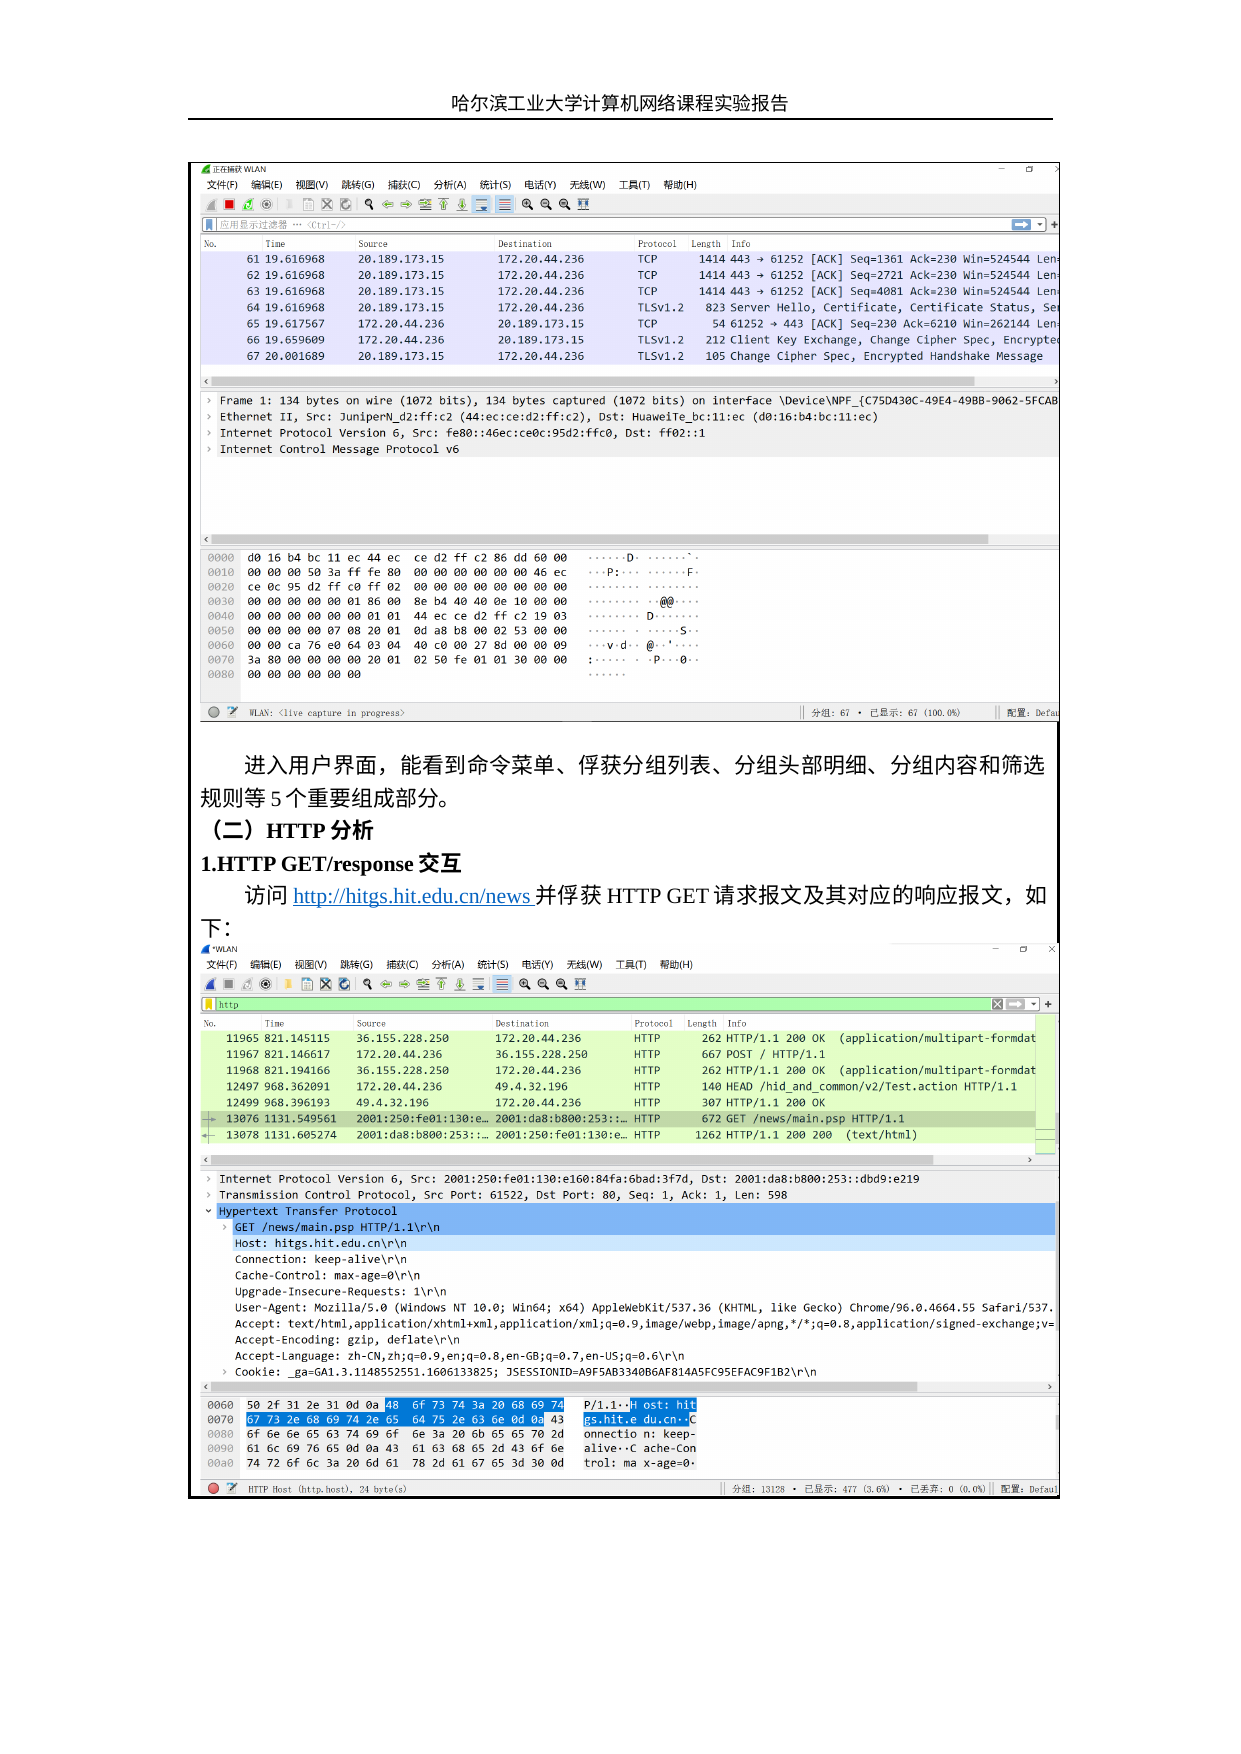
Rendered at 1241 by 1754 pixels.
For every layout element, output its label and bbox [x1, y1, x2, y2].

table_cell [191, 163, 1057, 1496]
picture [200, 163, 1059, 722]
picture [200, 943, 1059, 1495]
